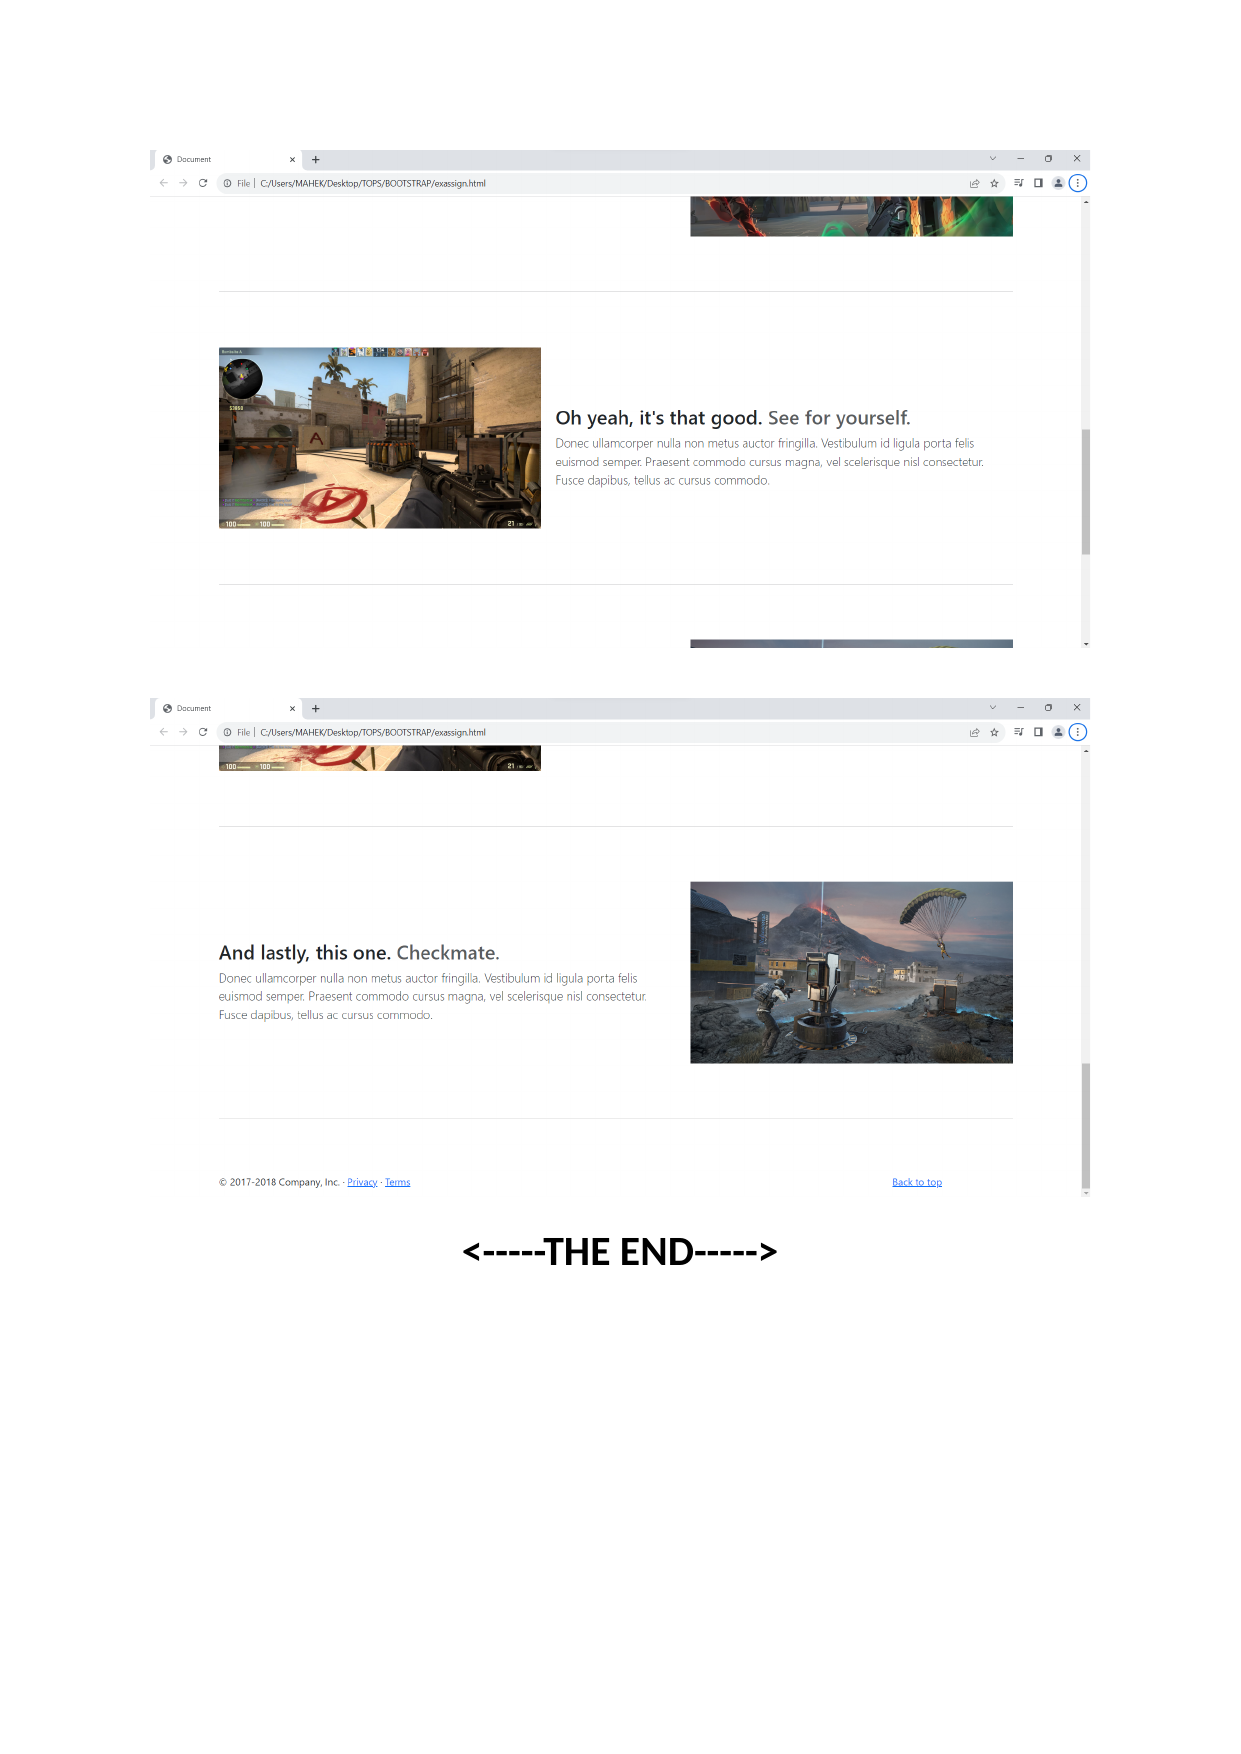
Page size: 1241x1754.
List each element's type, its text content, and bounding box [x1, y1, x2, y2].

text <-----THE END-----> [150, 1225, 1090, 1276]
picture [150, 150, 1091, 648]
picture [150, 698, 1091, 1197]
